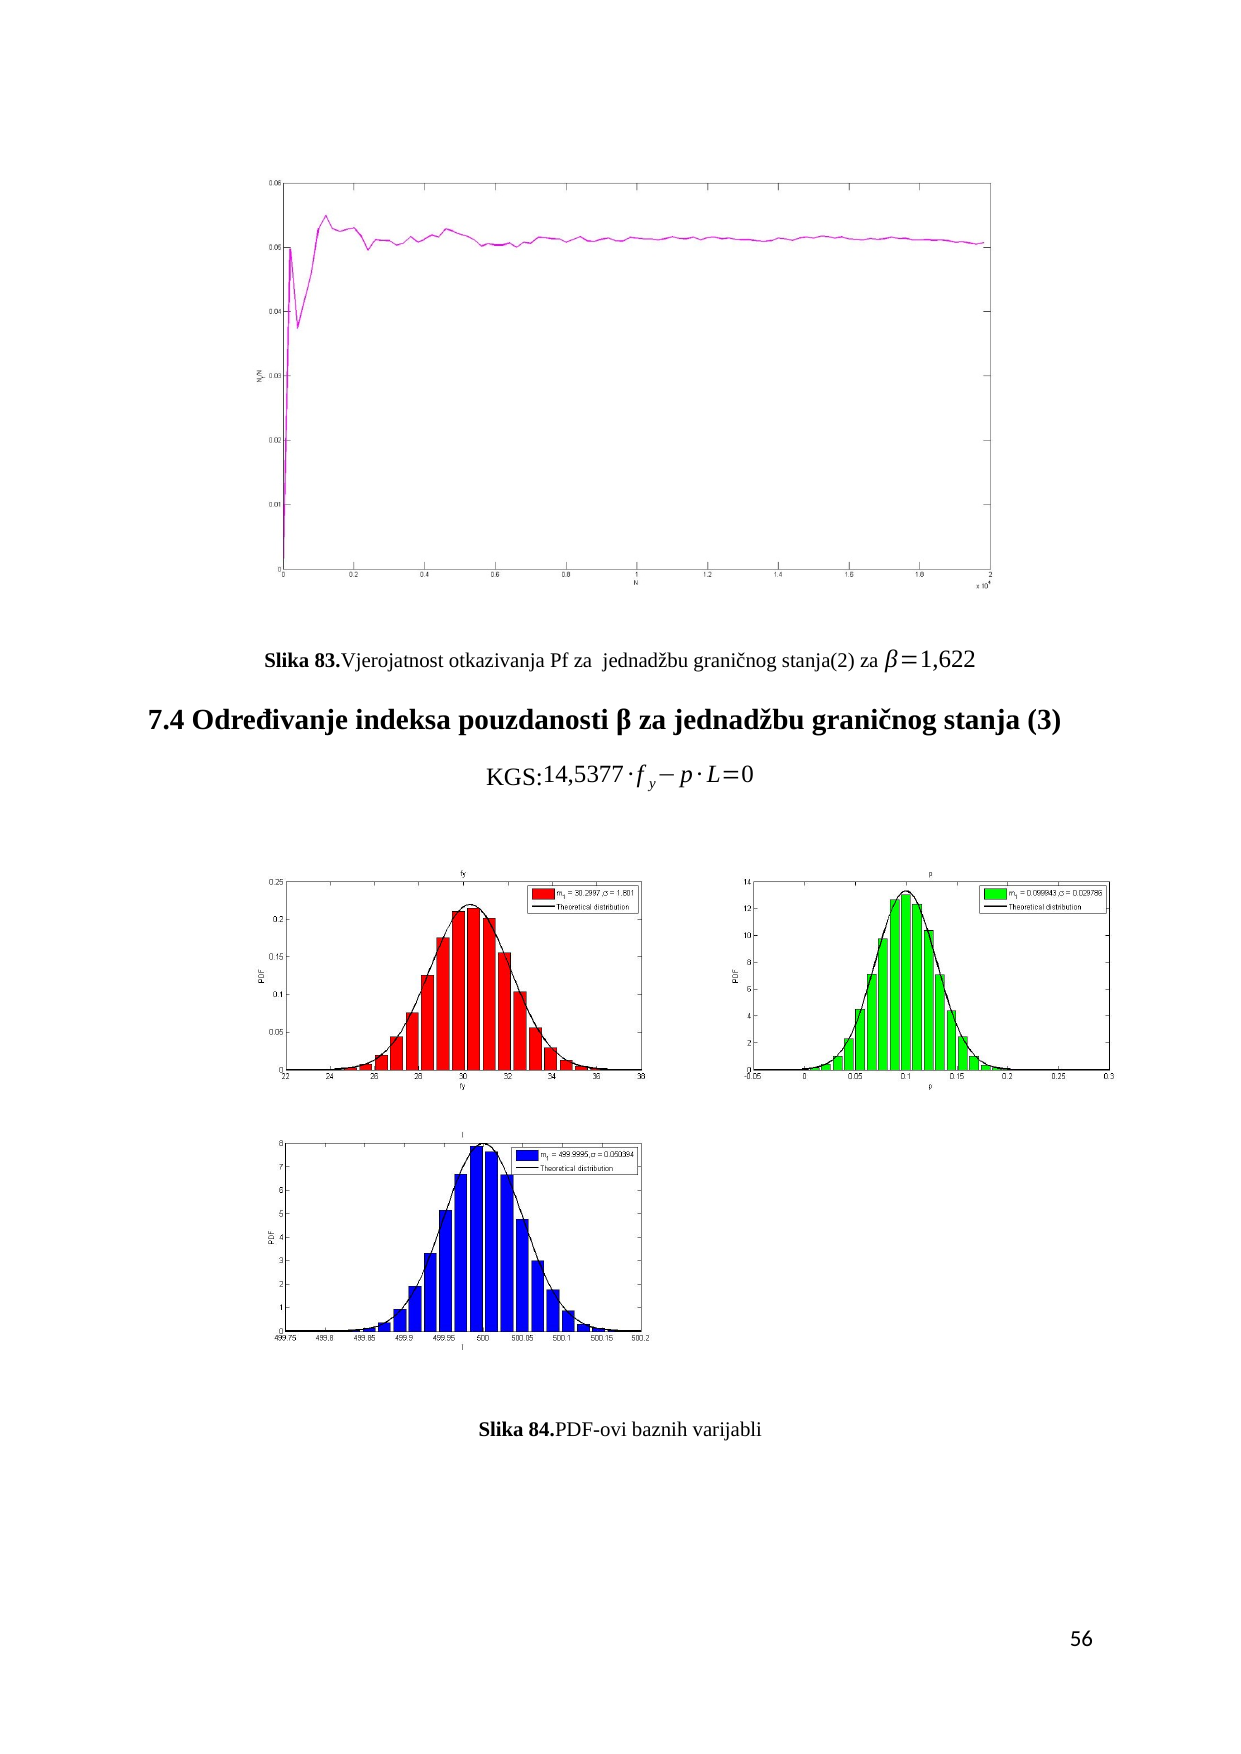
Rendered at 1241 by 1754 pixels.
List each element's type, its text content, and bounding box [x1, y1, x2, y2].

subtitle 7.4 Određivanje indeksa pouzdanosti β za jednadžbu graničnog stanja (3) [148, 702, 1093, 736]
picture [147, 840, 1210, 1392]
text Slika 83.Vjerojatnost otkazivanja Pf za jednadžbu graničnog stanja(2) za [148, 646, 1093, 673]
picture [164, 147, 1077, 621]
text KGS: [148, 761, 1093, 792]
text Slika 84.PDF-ovi baznih varijabli [148, 1416, 1093, 1441]
